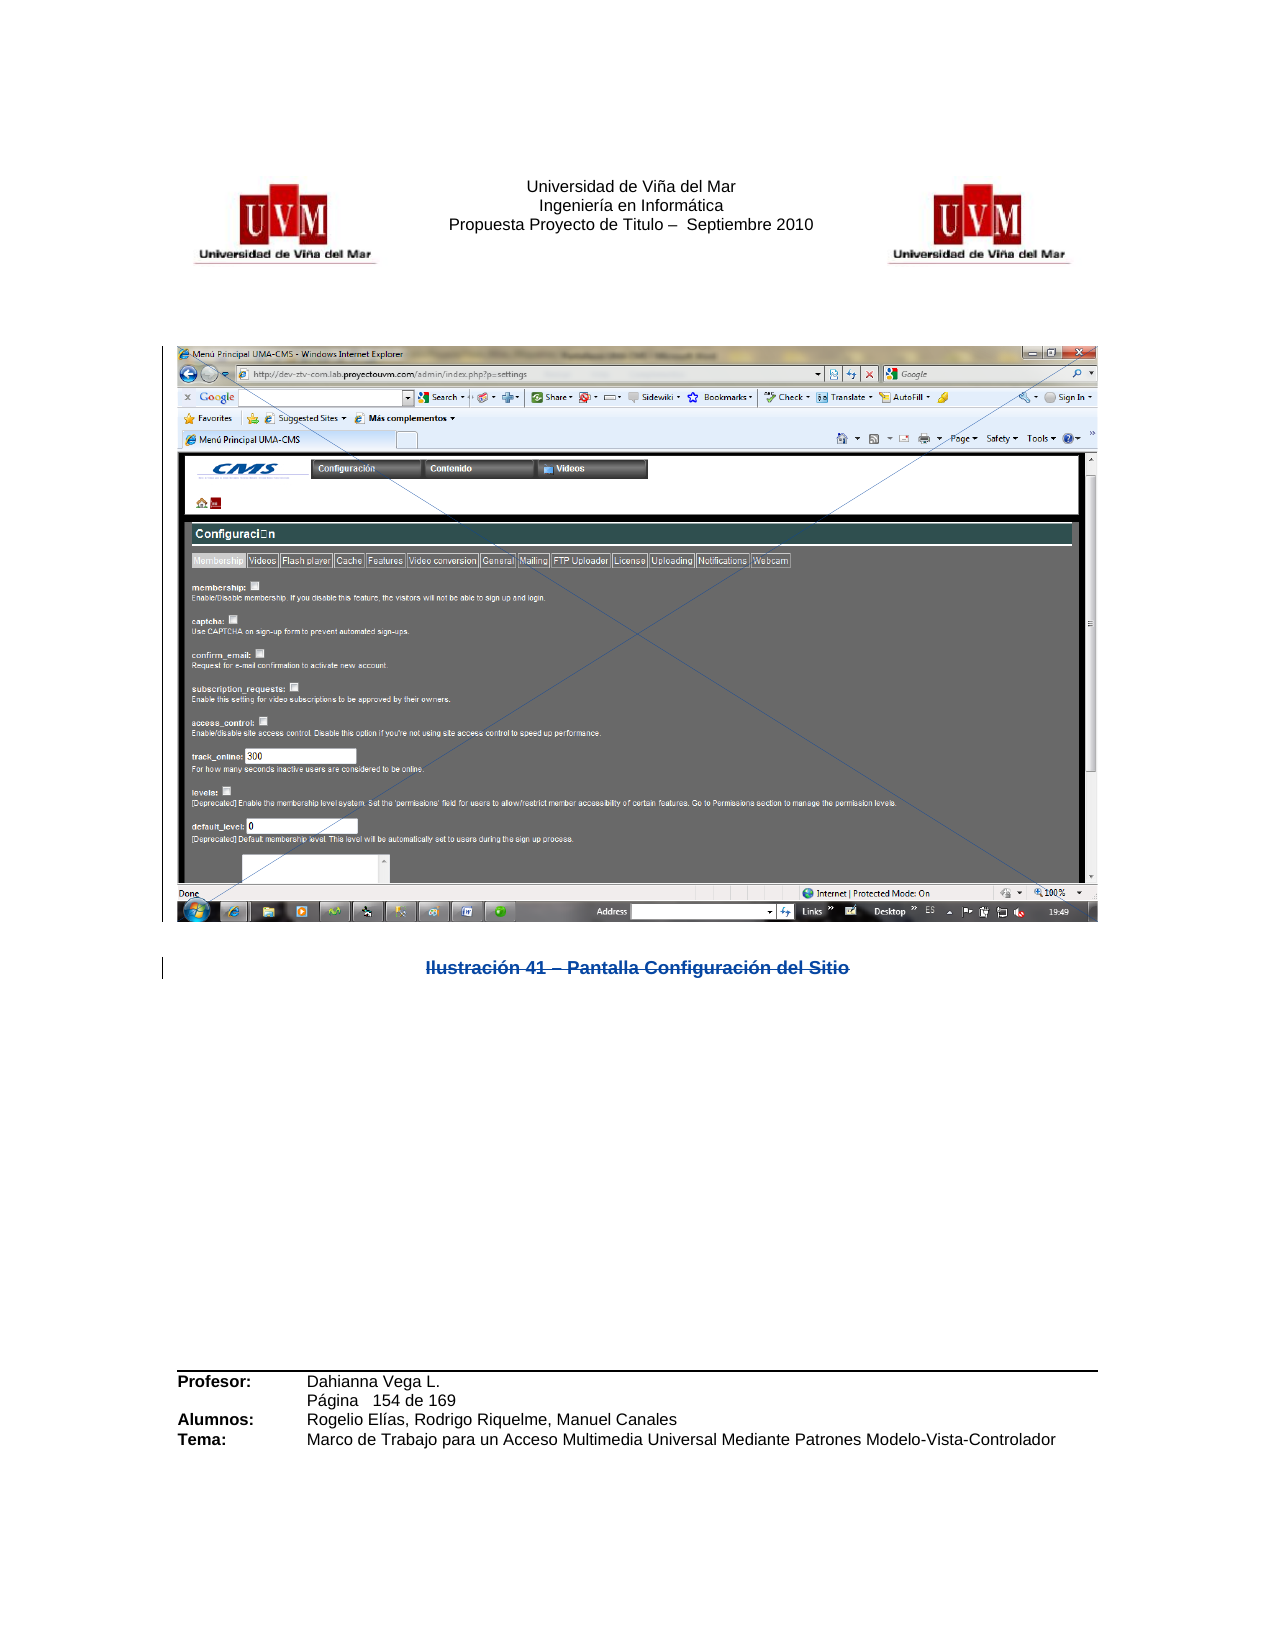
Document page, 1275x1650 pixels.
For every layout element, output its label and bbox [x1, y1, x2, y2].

picture [177, 176, 390, 267]
picture [177, 347, 635, 921]
picture [871, 176, 1084, 267]
picture [179, 635, 1096, 922]
picture [640, 347, 1098, 921]
picture [179, 346, 1096, 633]
